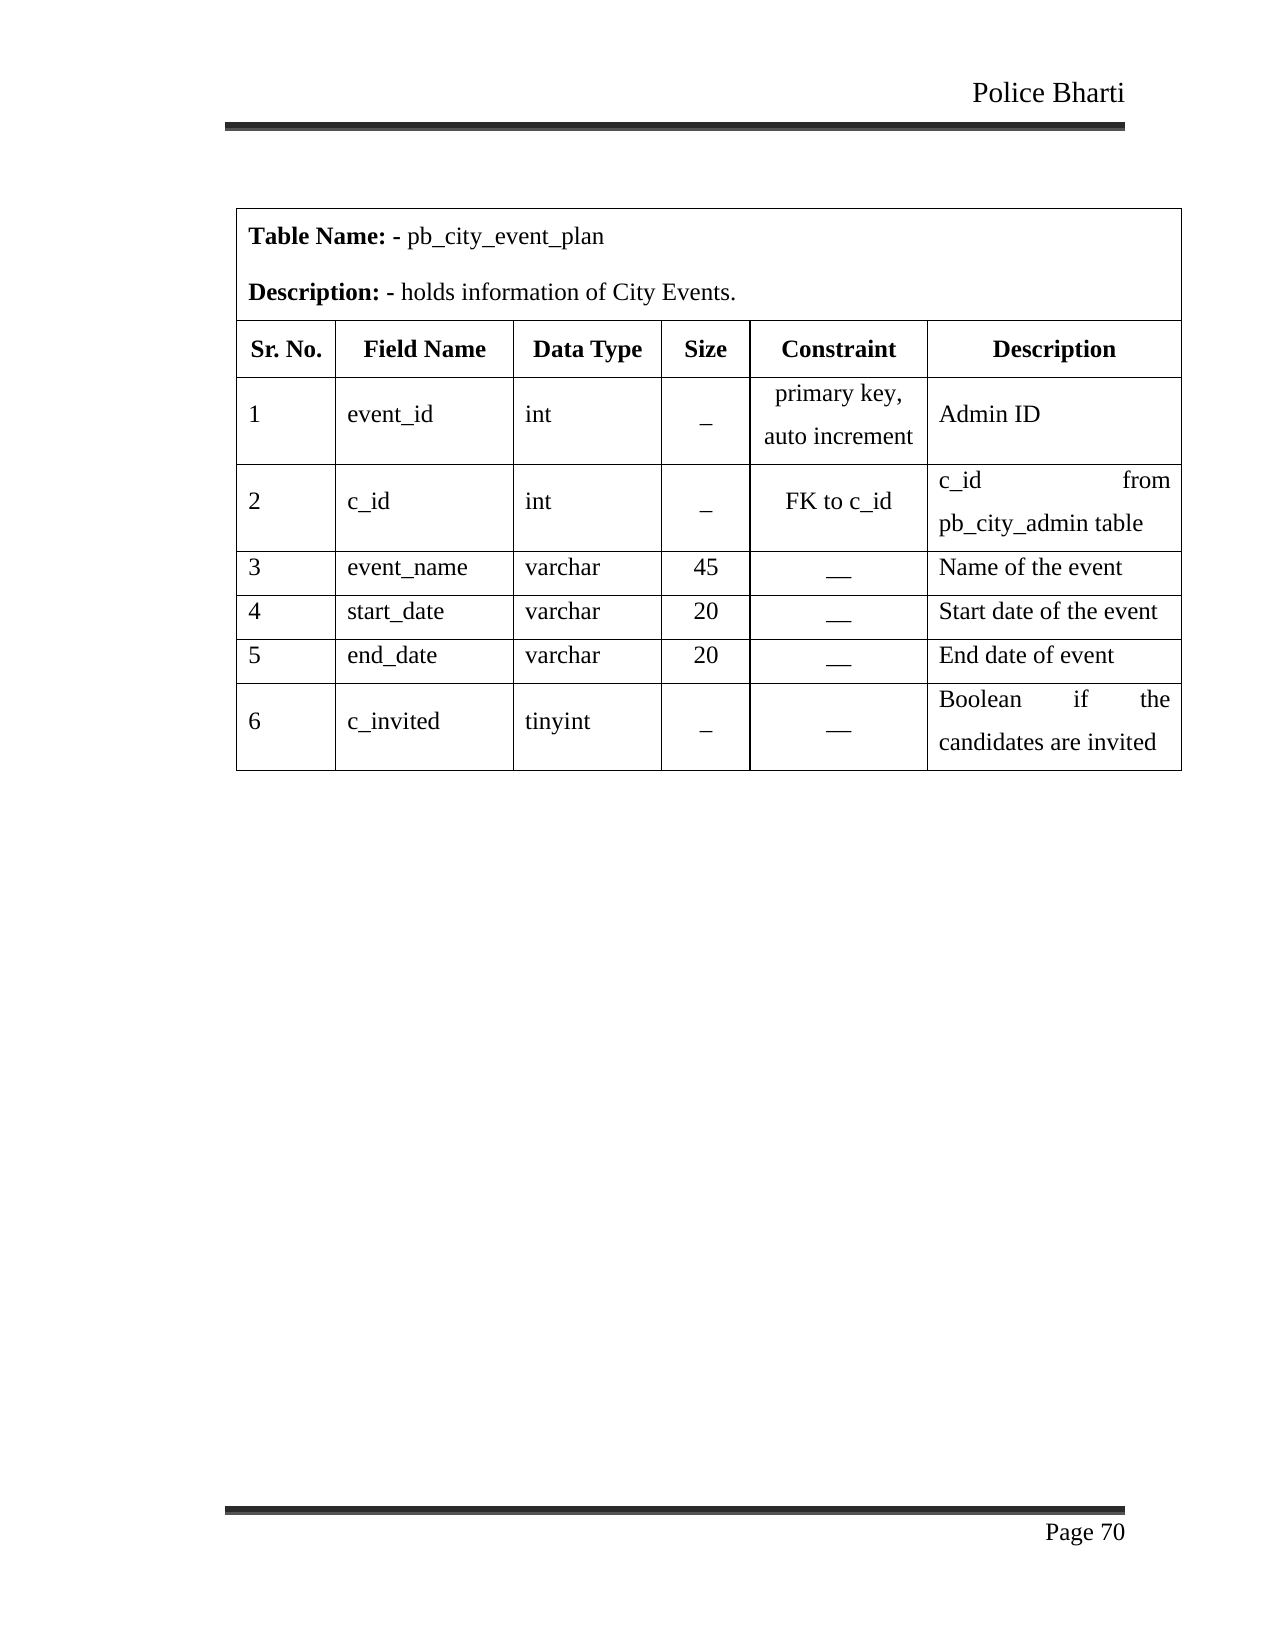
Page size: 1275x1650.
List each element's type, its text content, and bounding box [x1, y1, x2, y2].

table_cell 20 [662, 596, 749, 639]
table_cell c_invited [336, 684, 513, 770]
table_cell __ [751, 640, 927, 683]
table_cell Start date of the event [928, 596, 1181, 639]
table_cell Description [928, 321, 1181, 377]
table_cell Name of the event [928, 552, 1181, 595]
table_cell end_date [336, 640, 513, 683]
table_cell 2 [237, 465, 335, 551]
table_cell c_id [336, 465, 513, 551]
table_cell start_date [336, 596, 513, 639]
table_cell int [514, 465, 661, 551]
table_cell 6 [237, 684, 335, 770]
table_cell _ [662, 378, 749, 464]
table_cell 45 [662, 552, 749, 595]
table_cell Data Type [514, 321, 661, 377]
table_cell varchar [514, 640, 661, 683]
table_cell primary key, auto increment [751, 378, 927, 464]
table_cell event_id [336, 378, 513, 464]
table_cell End date of event [928, 640, 1181, 683]
table_cell __ [751, 596, 927, 639]
table_cell varchar [514, 596, 661, 639]
table_cell 3 [237, 552, 335, 595]
table_cell 20 [662, 640, 749, 683]
table_cell int [514, 378, 661, 464]
table_cell event_name [336, 552, 513, 595]
table_cell __ [751, 552, 927, 595]
table_header Table Name: - pb_city_event_plan Description: - holds information of City Events. [237, 209, 1181, 320]
table_cell __ [751, 684, 927, 770]
table_cell c_id from pb_city_admin table [928, 465, 1181, 551]
table_cell Field Name [336, 321, 513, 377]
table_cell varchar [514, 552, 661, 595]
table_cell 5 [237, 640, 335, 683]
table_cell Admin ID [928, 378, 1181, 464]
table_cell Size [662, 321, 749, 377]
table_cell Sr. No. [237, 321, 335, 377]
table_cell _ [662, 684, 749, 770]
table_cell 1 [237, 378, 335, 464]
table_cell FK to c_id [751, 465, 927, 551]
table_cell 4 [237, 596, 335, 639]
table_cell Boolean if the candidates are invited [928, 684, 1181, 770]
table_cell _ [662, 465, 749, 551]
table_cell tinyint [514, 684, 661, 770]
table_cell Constraint [751, 321, 927, 377]
